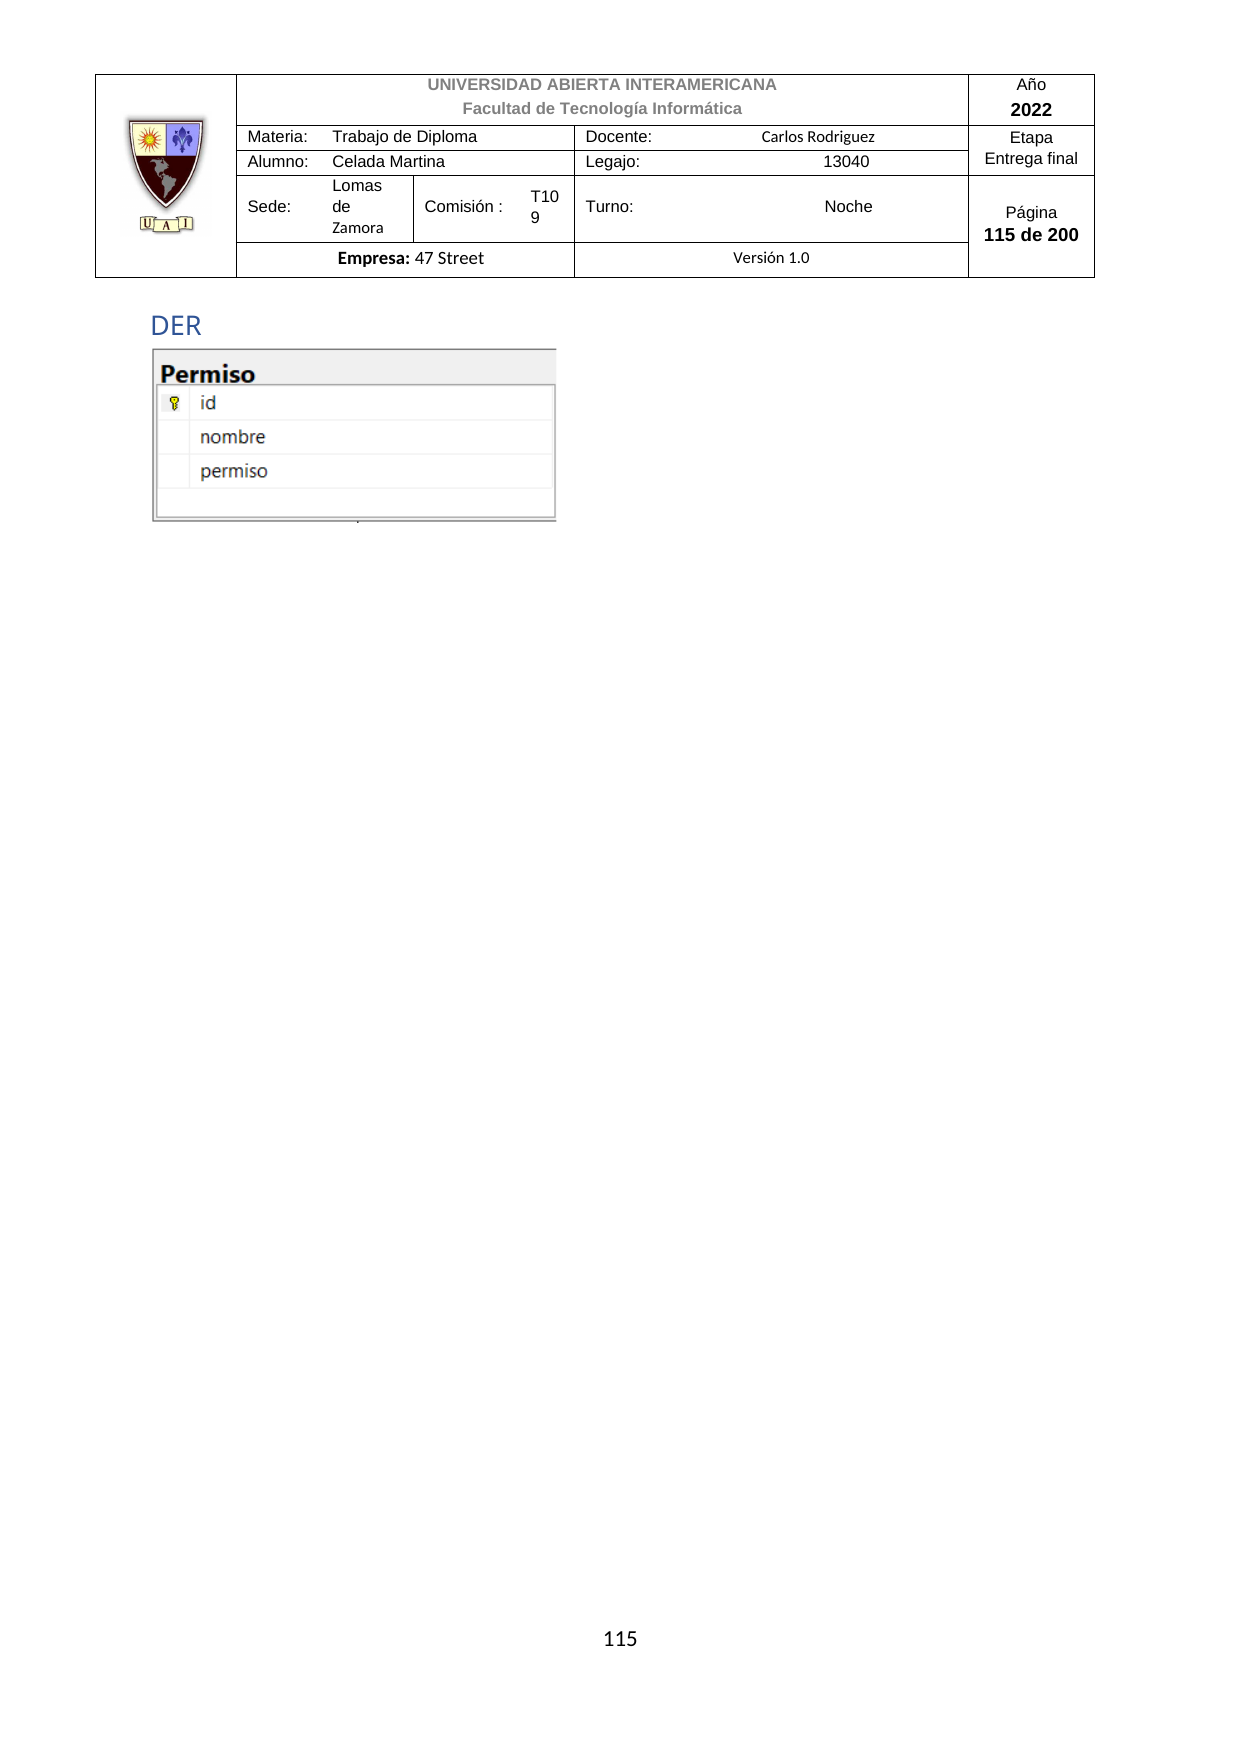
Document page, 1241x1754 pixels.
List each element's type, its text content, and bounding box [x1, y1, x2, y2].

subtitle DER [150, 306, 1090, 343]
picture [120, 111, 212, 237]
picture [150, 345, 557, 523]
